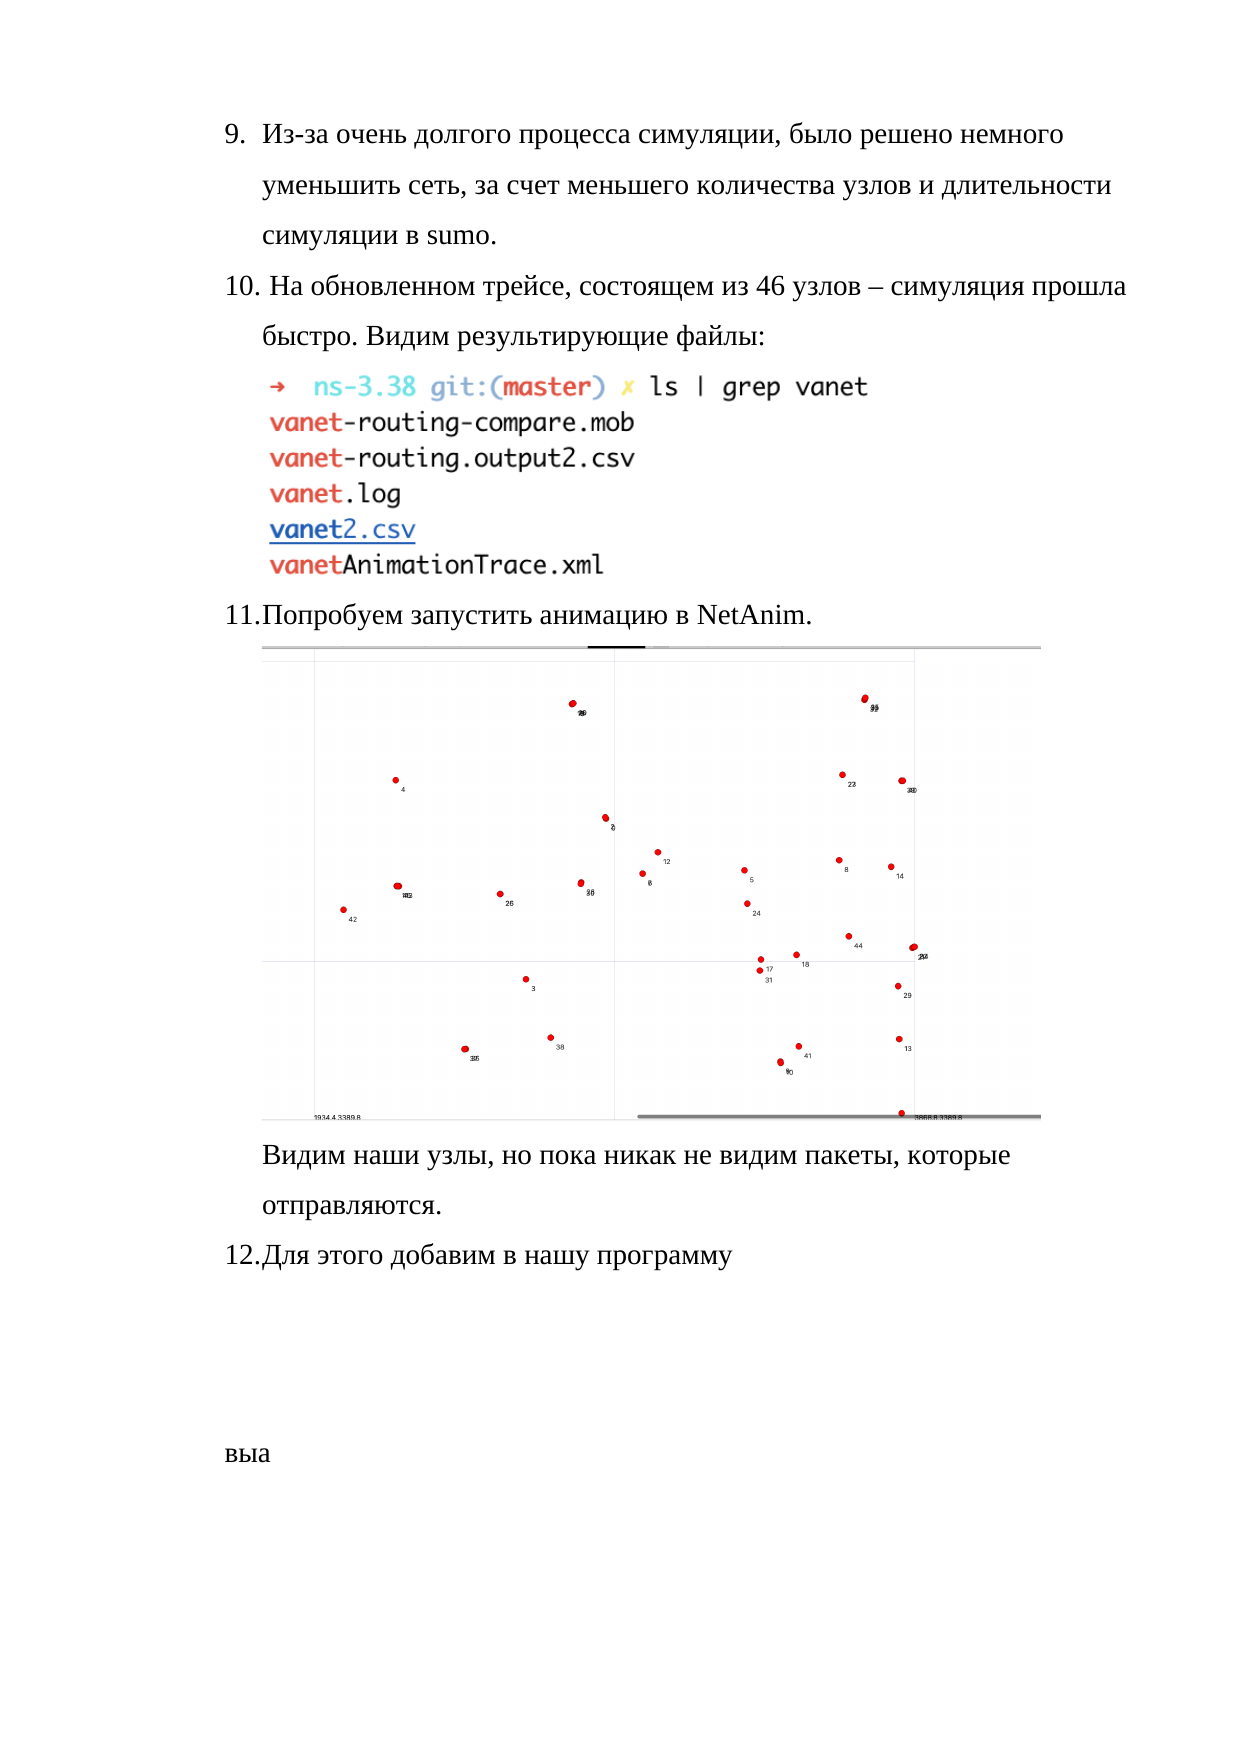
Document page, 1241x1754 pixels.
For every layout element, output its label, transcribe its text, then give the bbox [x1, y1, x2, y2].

picture [261, 646, 1041, 1121]
subtitle выа [224, 1435, 1141, 1469]
subtitle Из-за очень долгого процесса симуляции, было решено немного уменьшить сеть, за счет меньшего количества узлов и длительности симуляции в sumo. [224, 117, 1141, 251]
subtitle Для этого добавим в нашу программу [224, 1237, 1141, 1419]
picture [261, 367, 906, 582]
